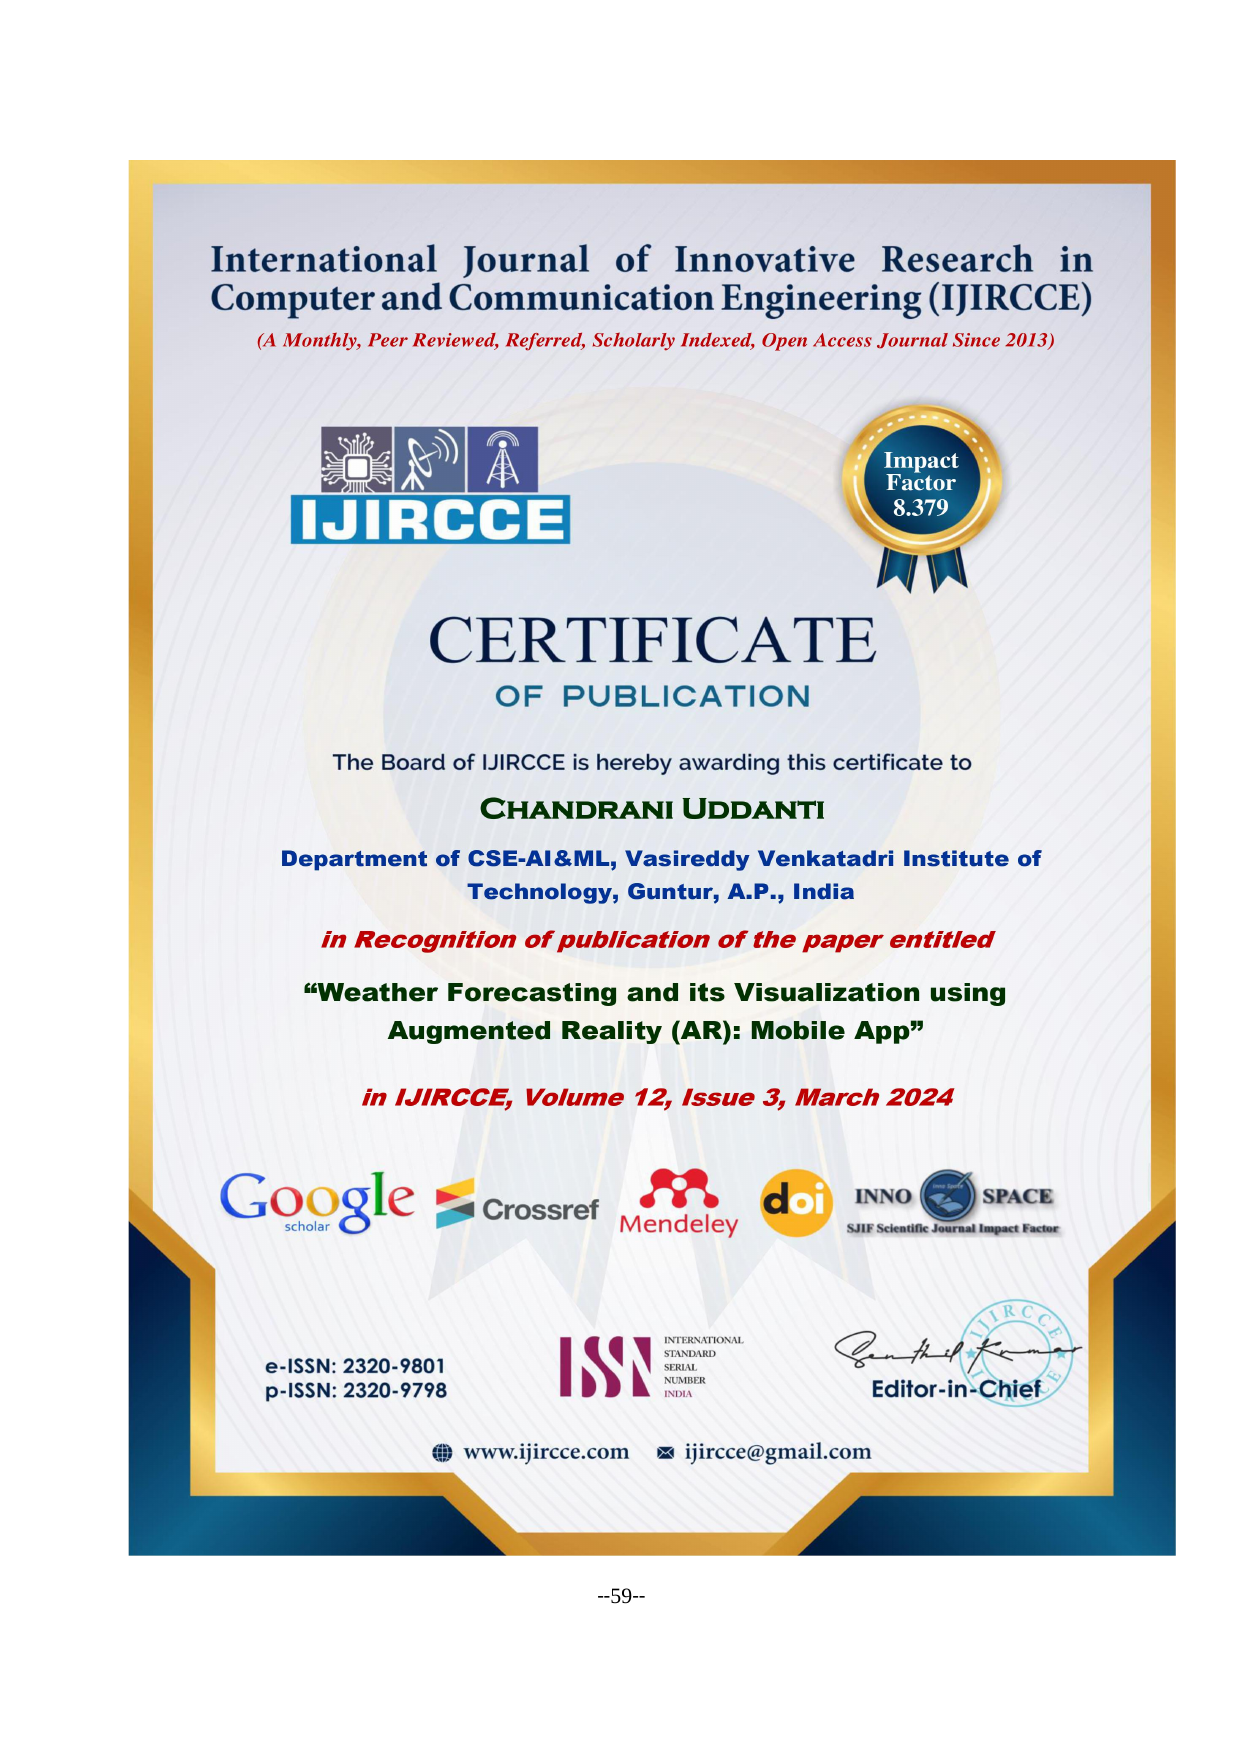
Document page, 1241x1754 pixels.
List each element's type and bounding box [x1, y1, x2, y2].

picture [128, 160, 1176, 1556]
